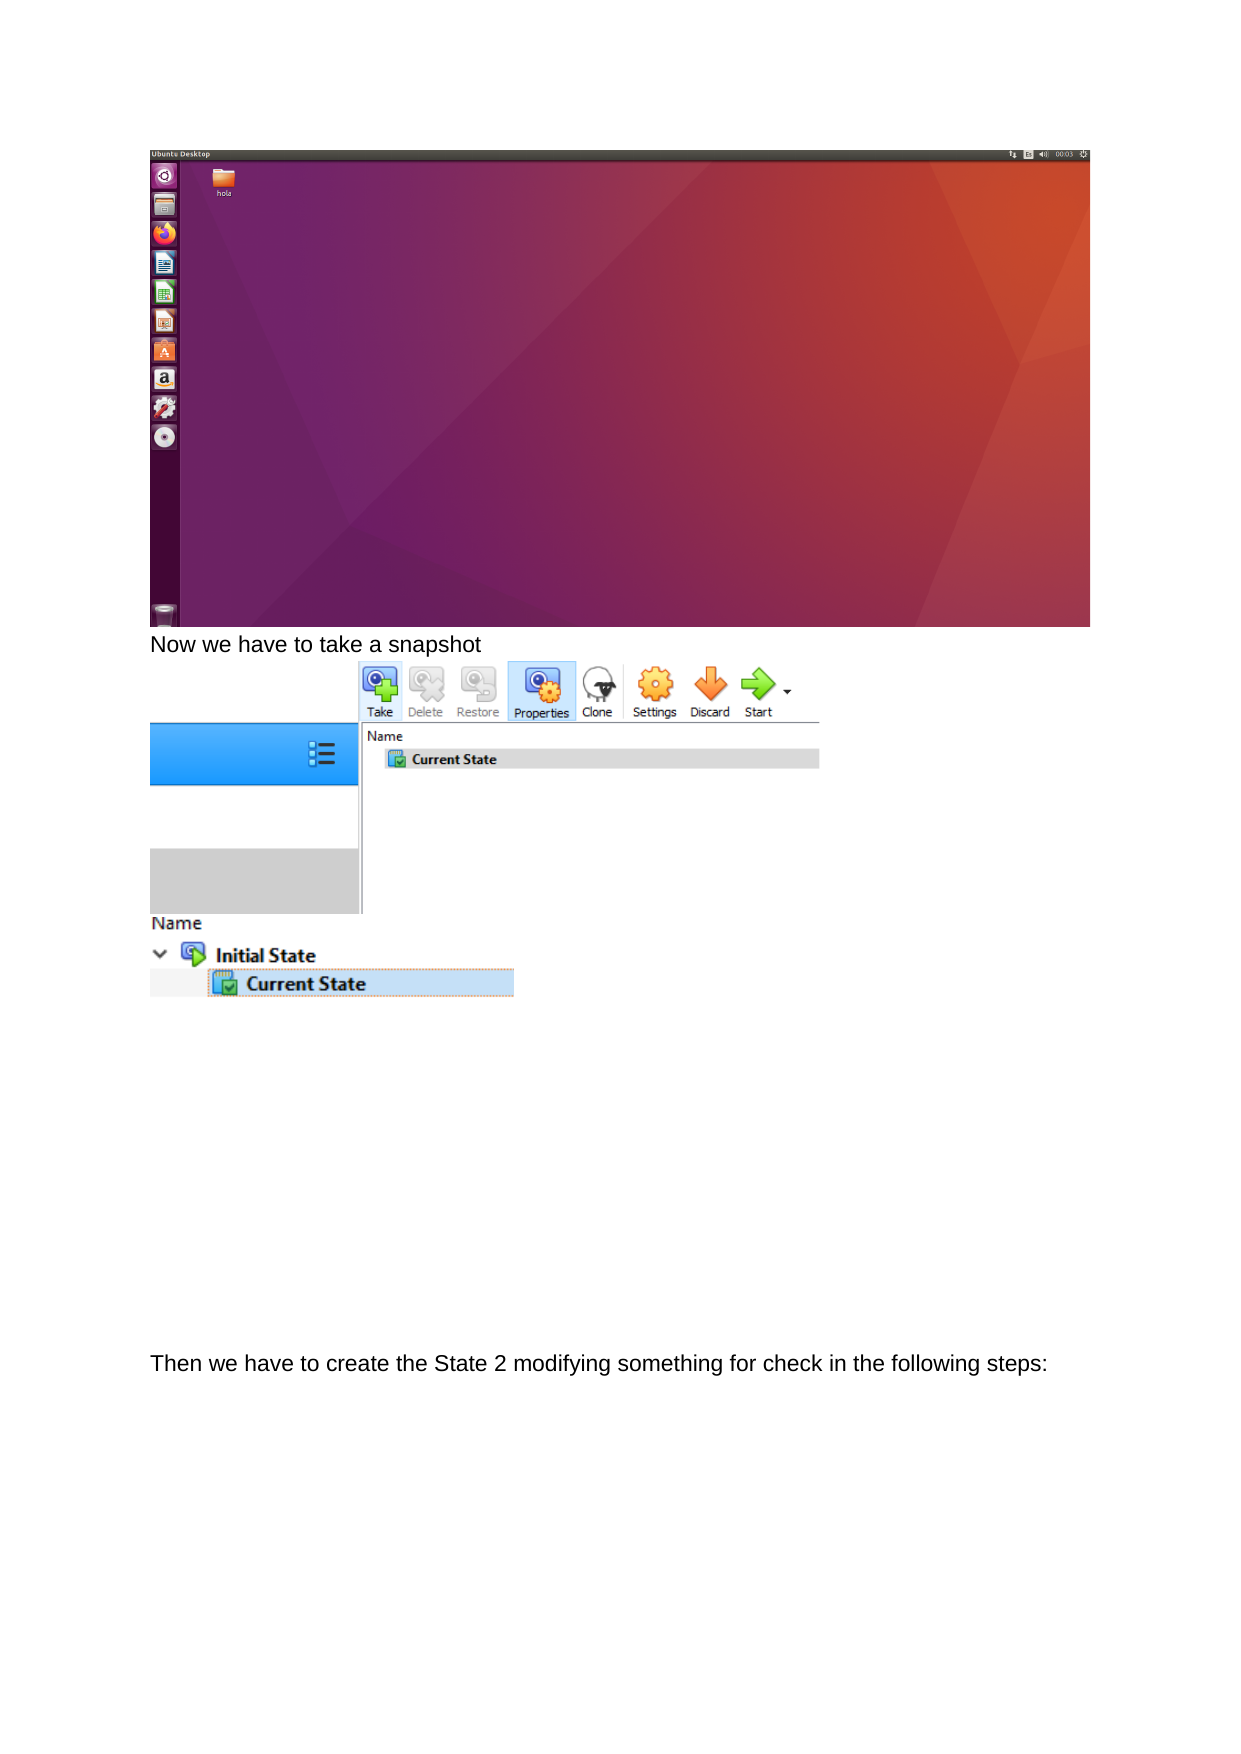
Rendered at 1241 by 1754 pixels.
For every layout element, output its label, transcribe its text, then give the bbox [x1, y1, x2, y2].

picture [150, 661, 820, 914]
text Now we have to take a snapshot [150, 631, 1090, 657]
picture [150, 150, 1091, 627]
text Then we have to create the State 2 modifying something for check in the following steps: [150, 1349, 1090, 1376]
picture [150, 917, 514, 1074]
